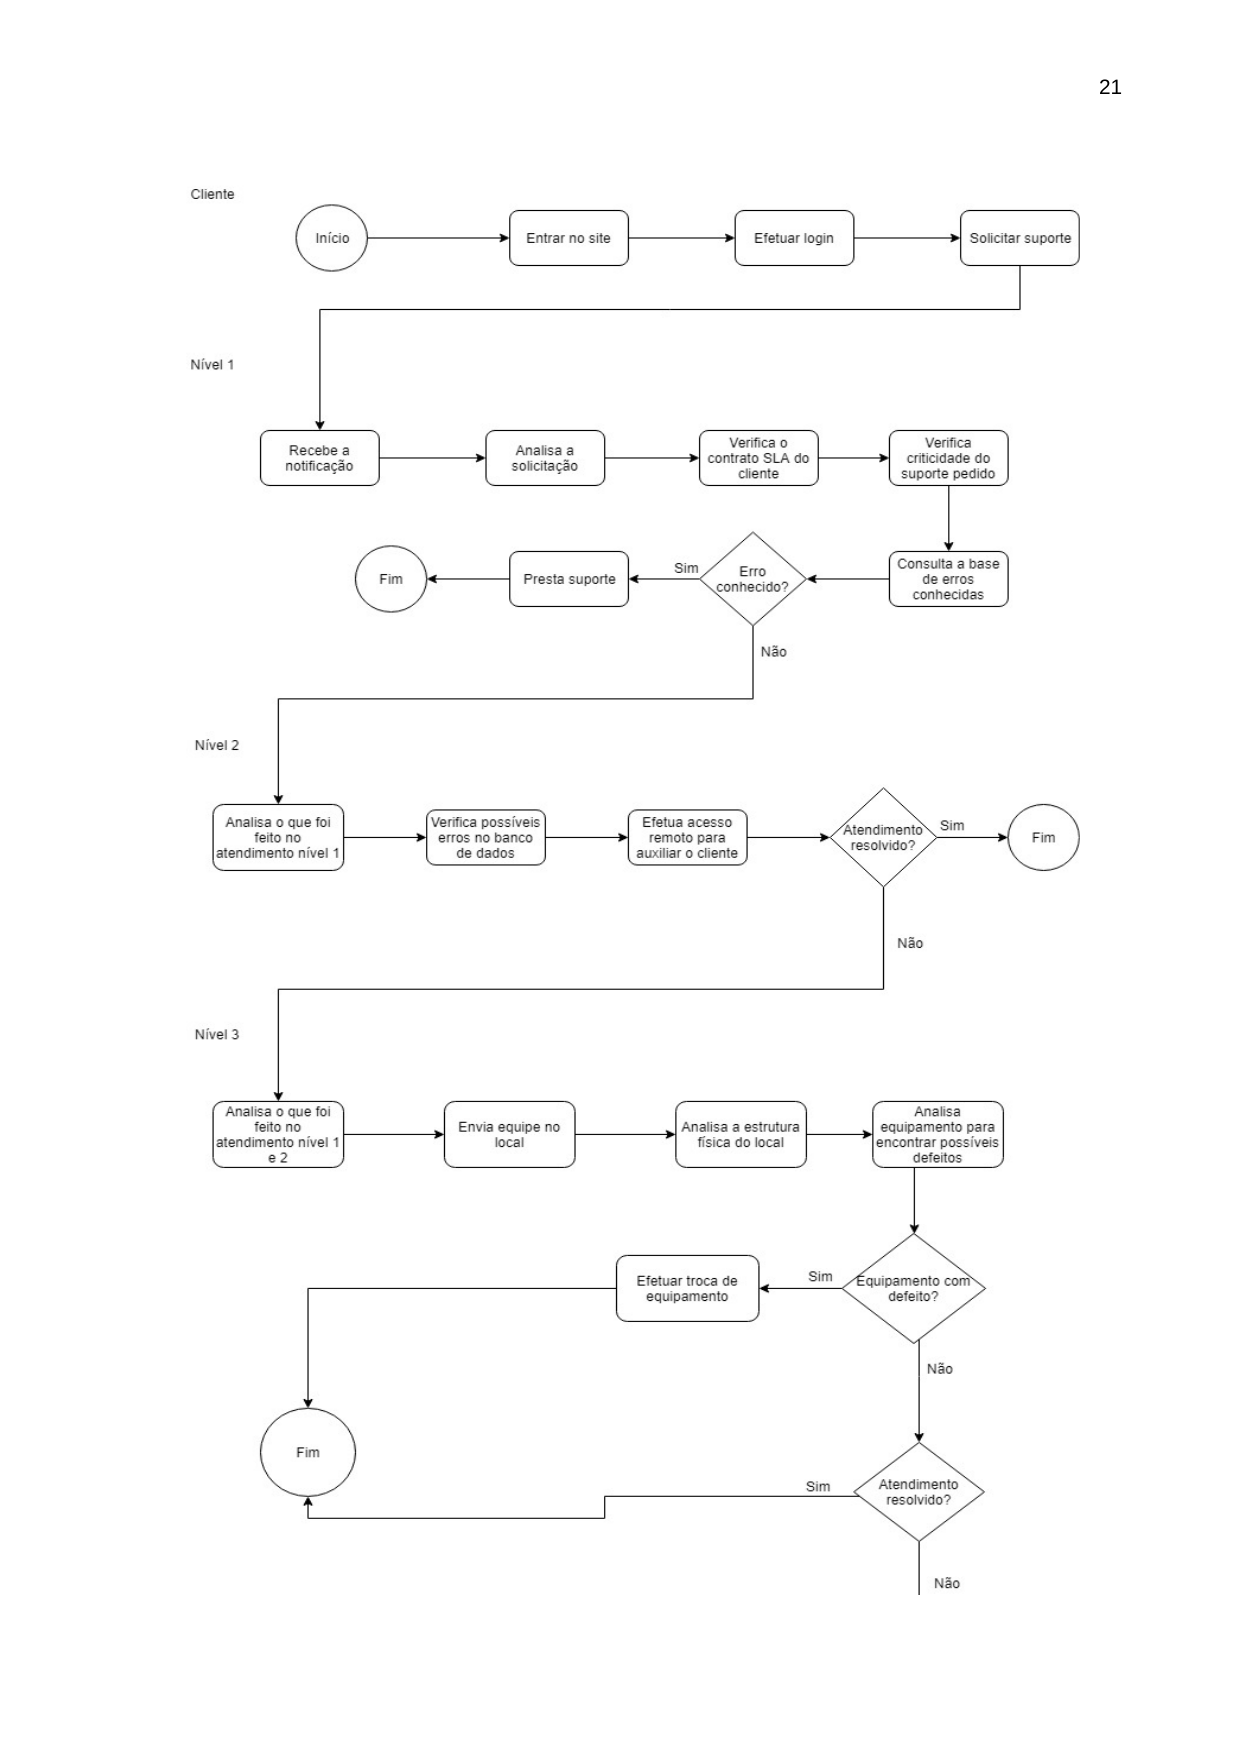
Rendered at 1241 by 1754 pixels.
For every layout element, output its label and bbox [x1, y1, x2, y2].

picture [177, 177, 1080, 1595]
